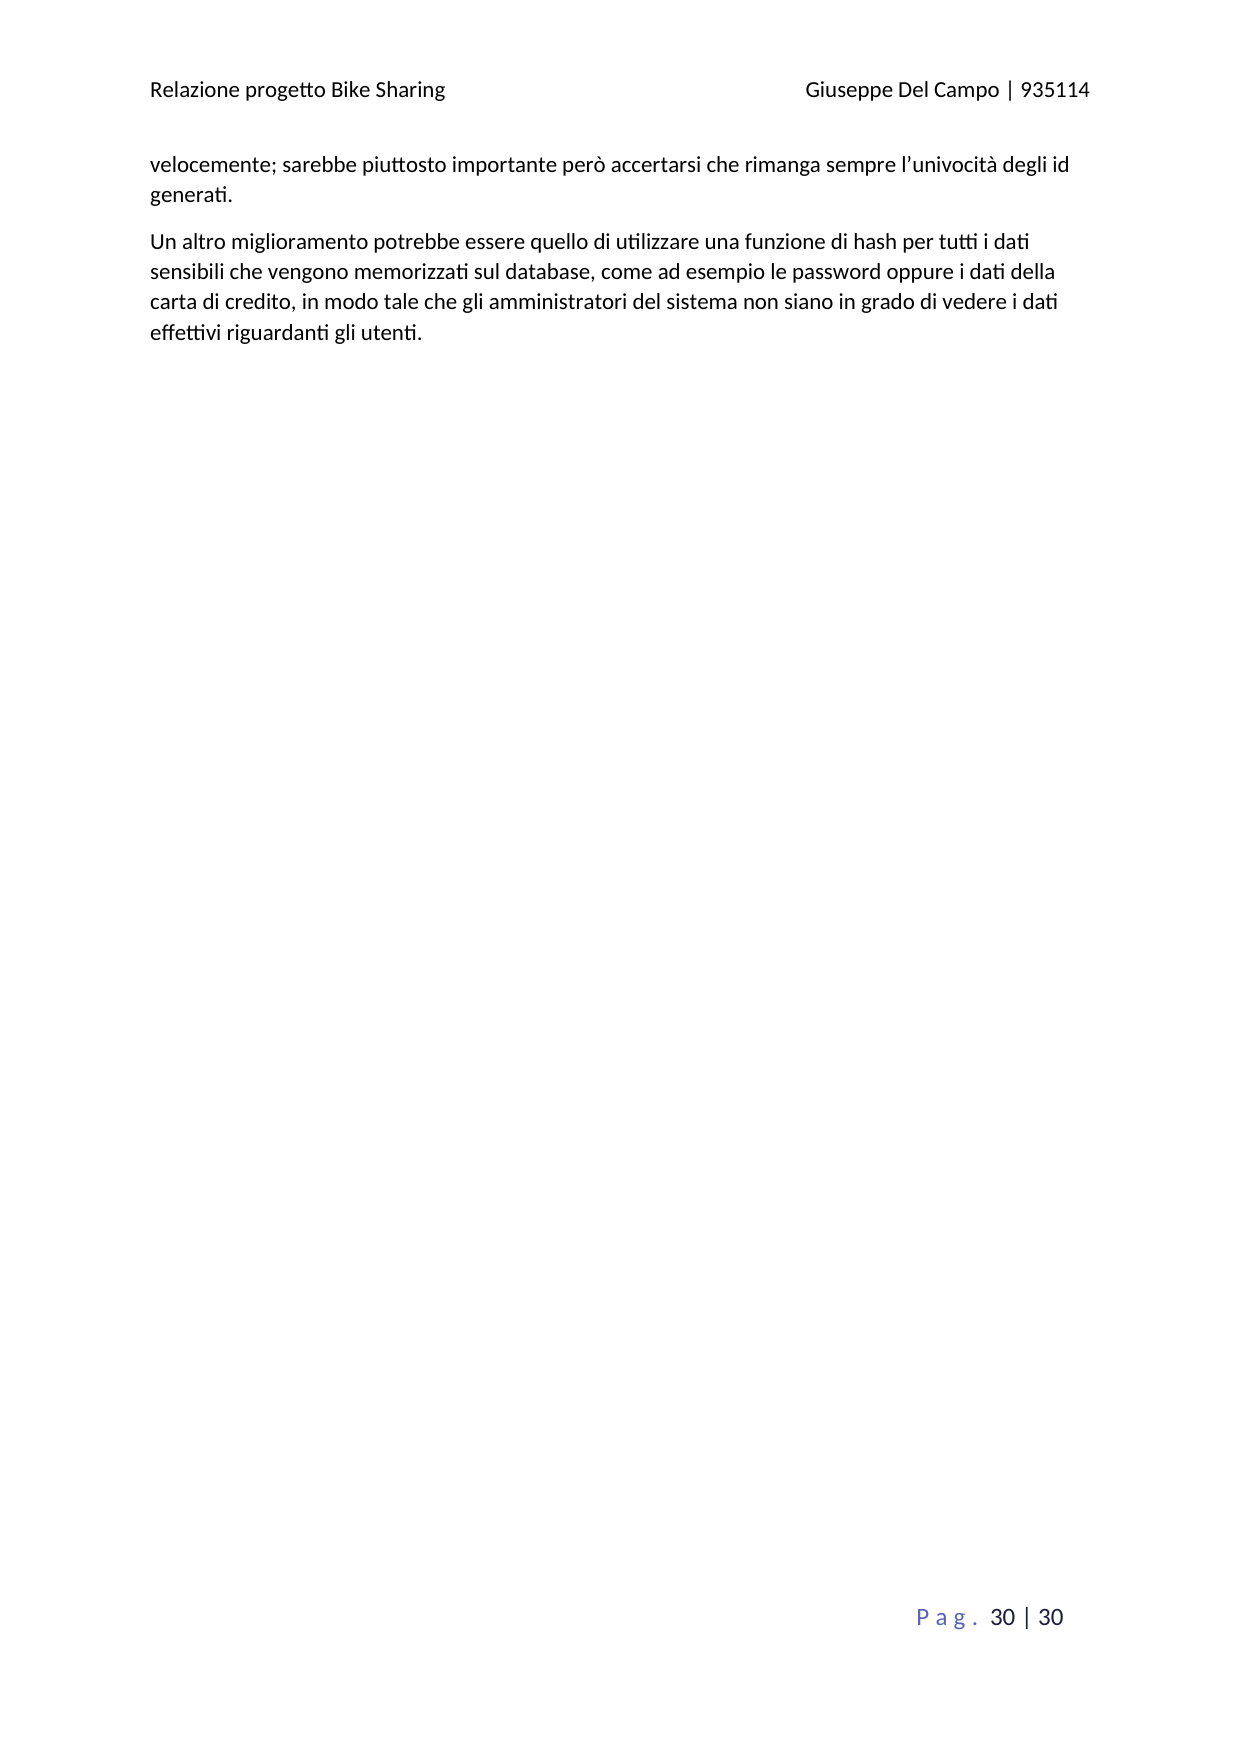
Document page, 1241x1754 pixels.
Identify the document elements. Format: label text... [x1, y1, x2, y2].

text Un altro miglioramento potrebbe essere quello di utilizzare una funzione di hash per tutti i dati sensibili che vengono memorizzati sul database, come ad esempio le password oppure i dati della carta di credito, in modo tale che gli amministratori del sistema non siano in grado di vedere i dati effettivi riguardanti gli utenti. [150, 227, 1090, 346]
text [150, 150, 1090, 208]
